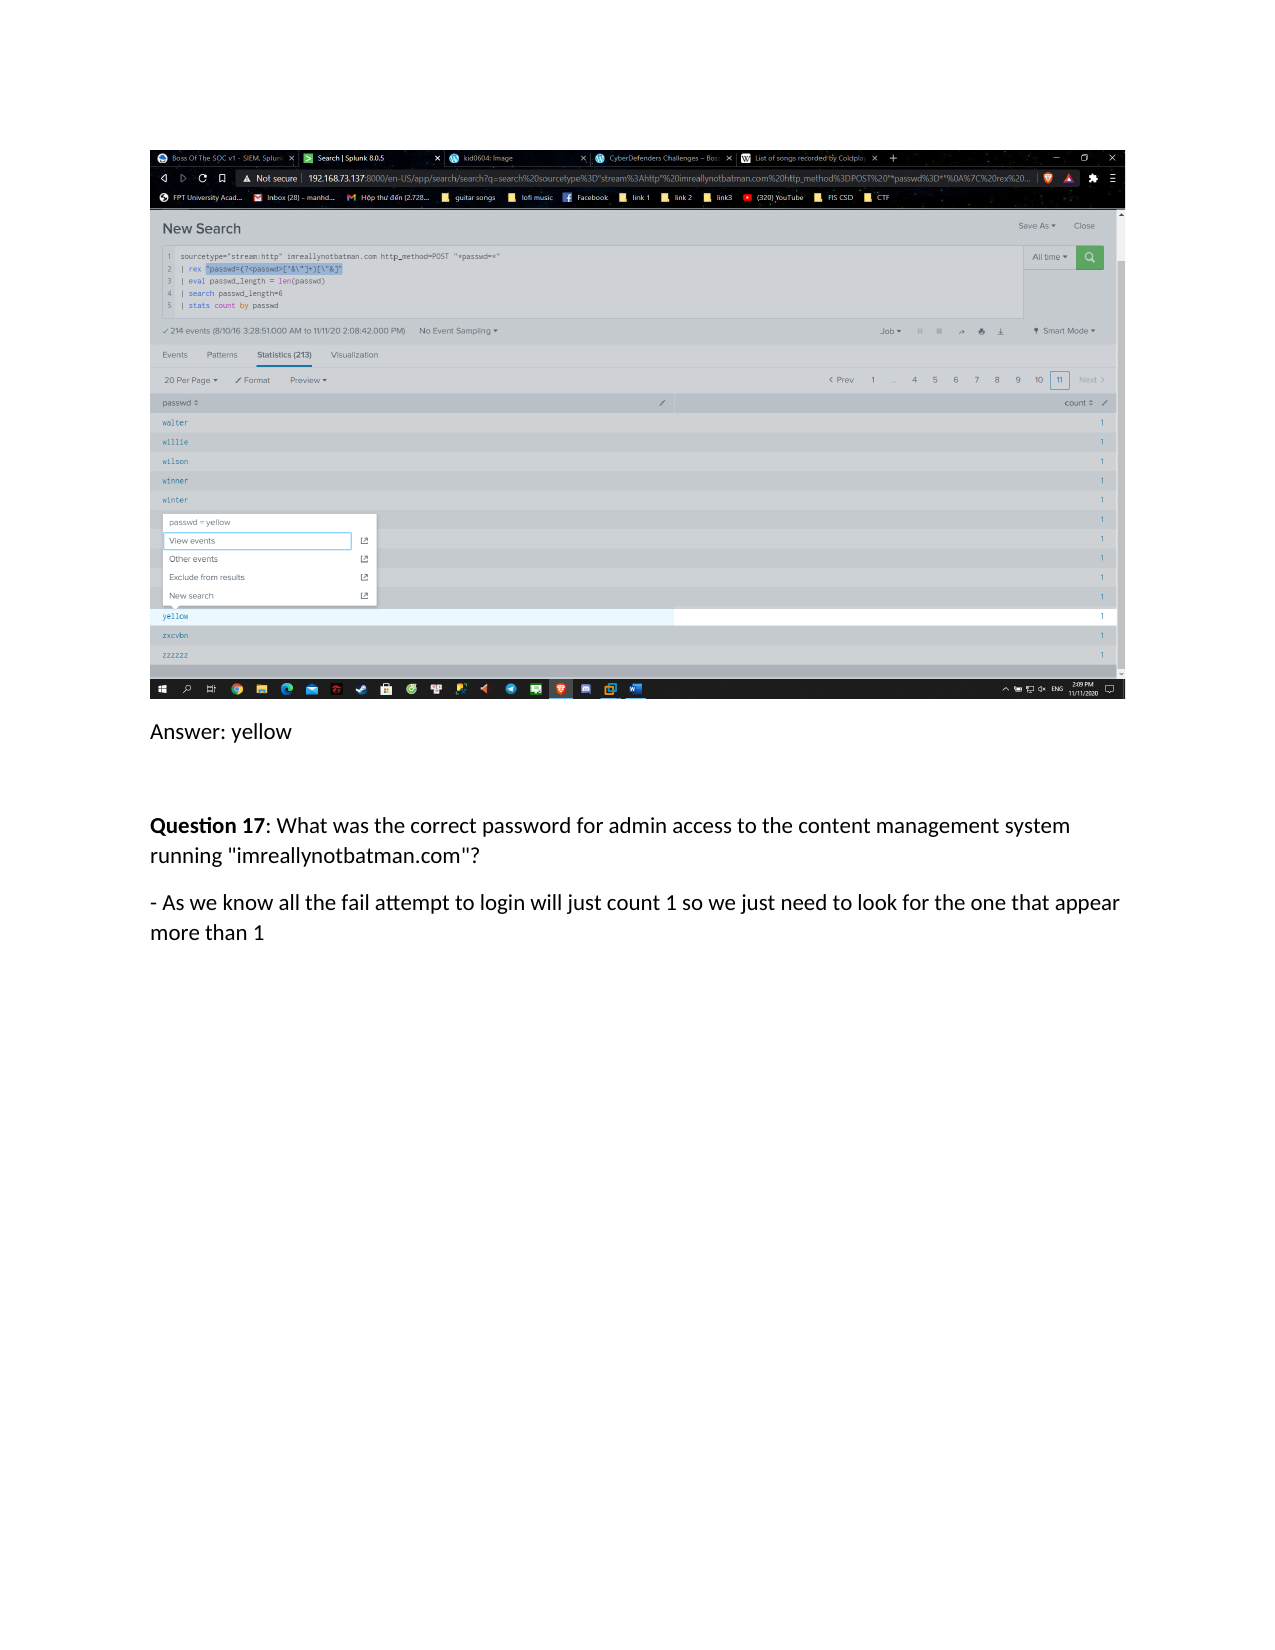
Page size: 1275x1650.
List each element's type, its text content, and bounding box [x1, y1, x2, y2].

text Answer: yellow [150, 717, 1125, 745]
text Question 17: What was the correct password for admin access to the content management system running "imreallynotbatman.com"? [150, 811, 1125, 869]
picture [150, 150, 1125, 699]
text - As we know all the fail attempt to login will just count 1 so we just need to look for the one that appear more than 1 [150, 888, 1125, 946]
